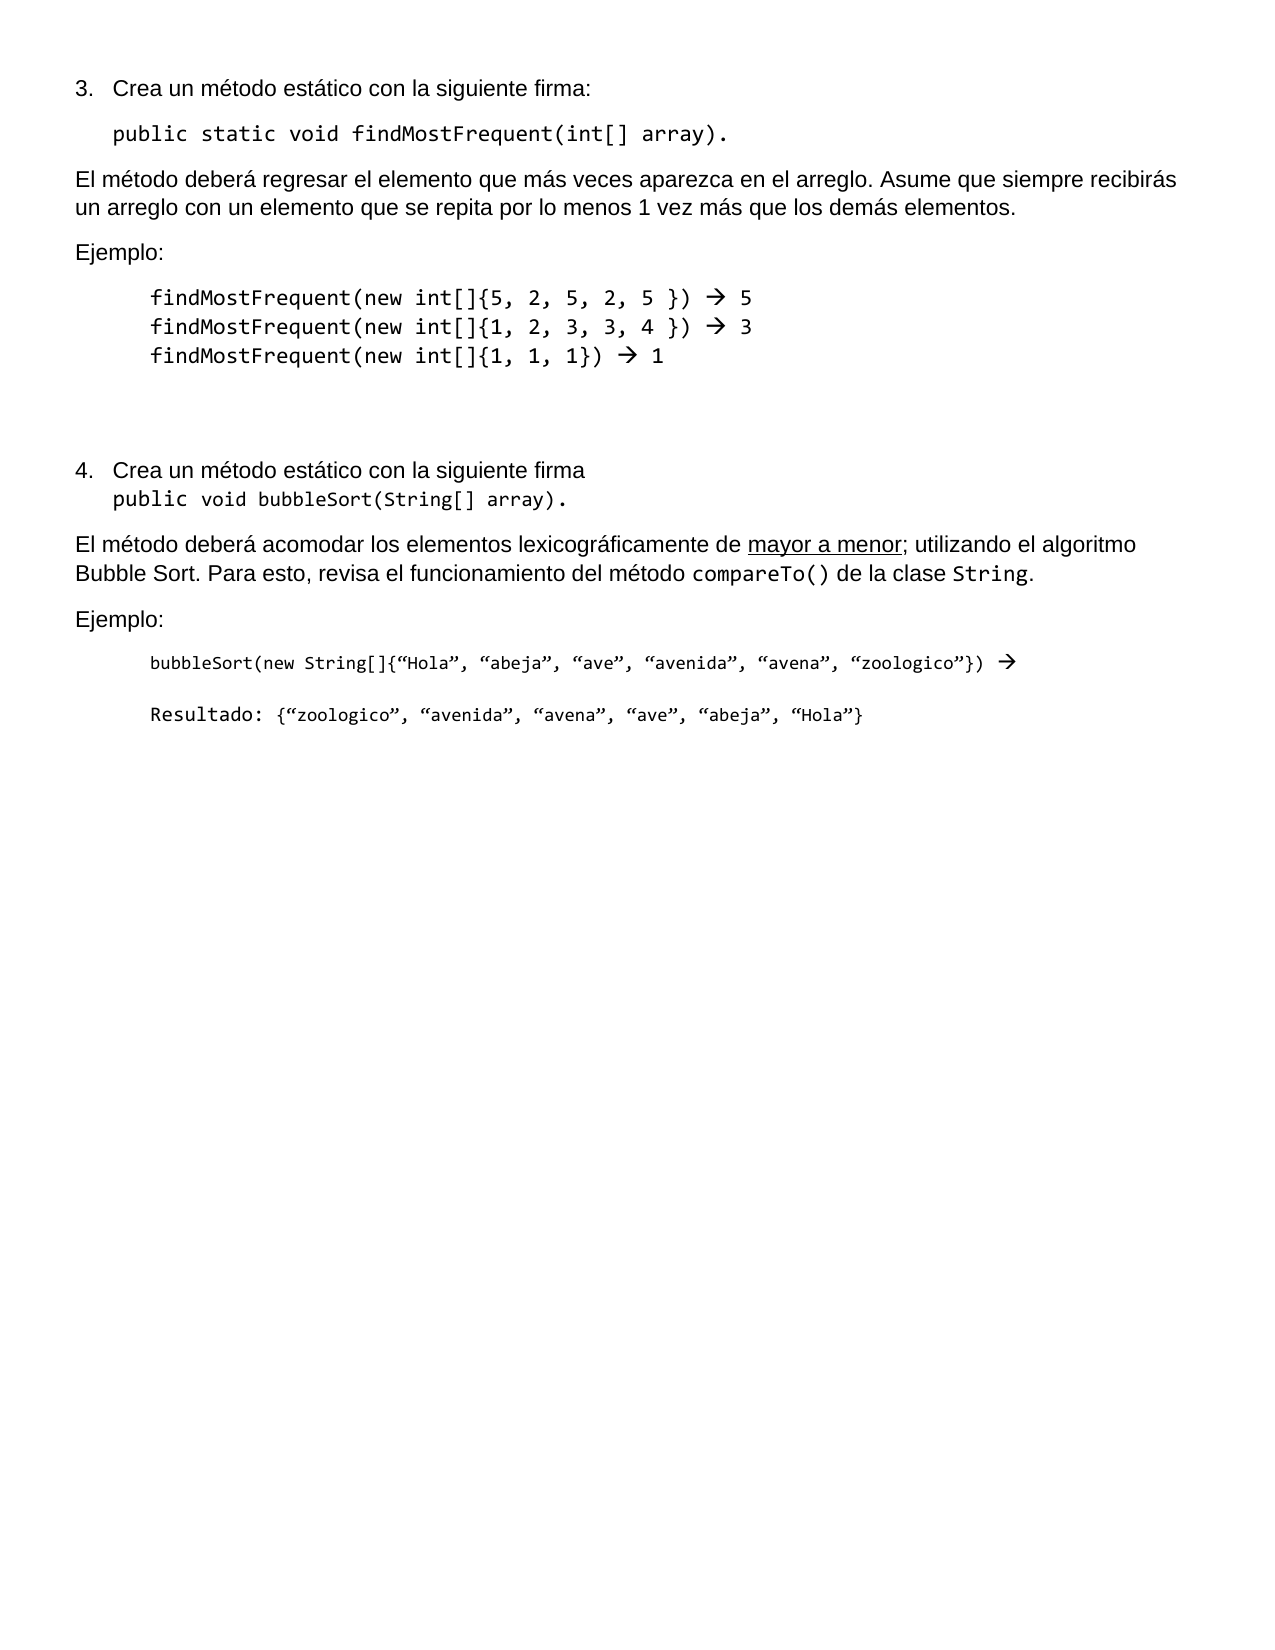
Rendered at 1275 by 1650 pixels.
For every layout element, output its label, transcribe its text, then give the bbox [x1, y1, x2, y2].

text El método deberá regresar el elemento que más veces aparezca en el arreglo. Asume que siempre recibirás un arreglo con un elemento que se repita por lo menos 1 vez más que los demás elementos. [75, 166, 1200, 221]
list public void bubbleSort(String[] array). [112, 486, 1200, 512]
list Resultado: {“zoologico”, “avenida”, “avena”, “ave”, “abeja”, “Hola”} [150, 703, 1200, 727]
text Ejemplo: [75, 239, 1200, 266]
list Crea un método estático con la siguiente firma [75, 457, 1200, 483]
text El método deberá acomodar los elementos lexicográficamente de mayor a menor; utilizando el algoritmo Bubble Sort. Para esto, revisa el funcionamiento del método compareTo() de la clase String. [75, 531, 1200, 587]
text Ejemplo: [75, 606, 1200, 632]
text public static void findMostFrequent(int[] array). [75, 120, 1200, 147]
list findMostFrequent(new int[]{1, 2, 3, 3, 4 }) 3 [150, 313, 1200, 340]
list findMostFrequent(new int[]{5, 2, 5, 2, 5 }) 5 [150, 284, 1200, 311]
list Crea un método estático con la siguiente firma: [75, 75, 1200, 101]
list bubbleSort(new String[]{“Hola”, “abeja”, “ave”, “avenida”, “avena”, “zoologico”}) [150, 651, 1200, 674]
list findMostFrequent(new int[]{1, 1, 1}) 1 [150, 342, 1200, 369]
